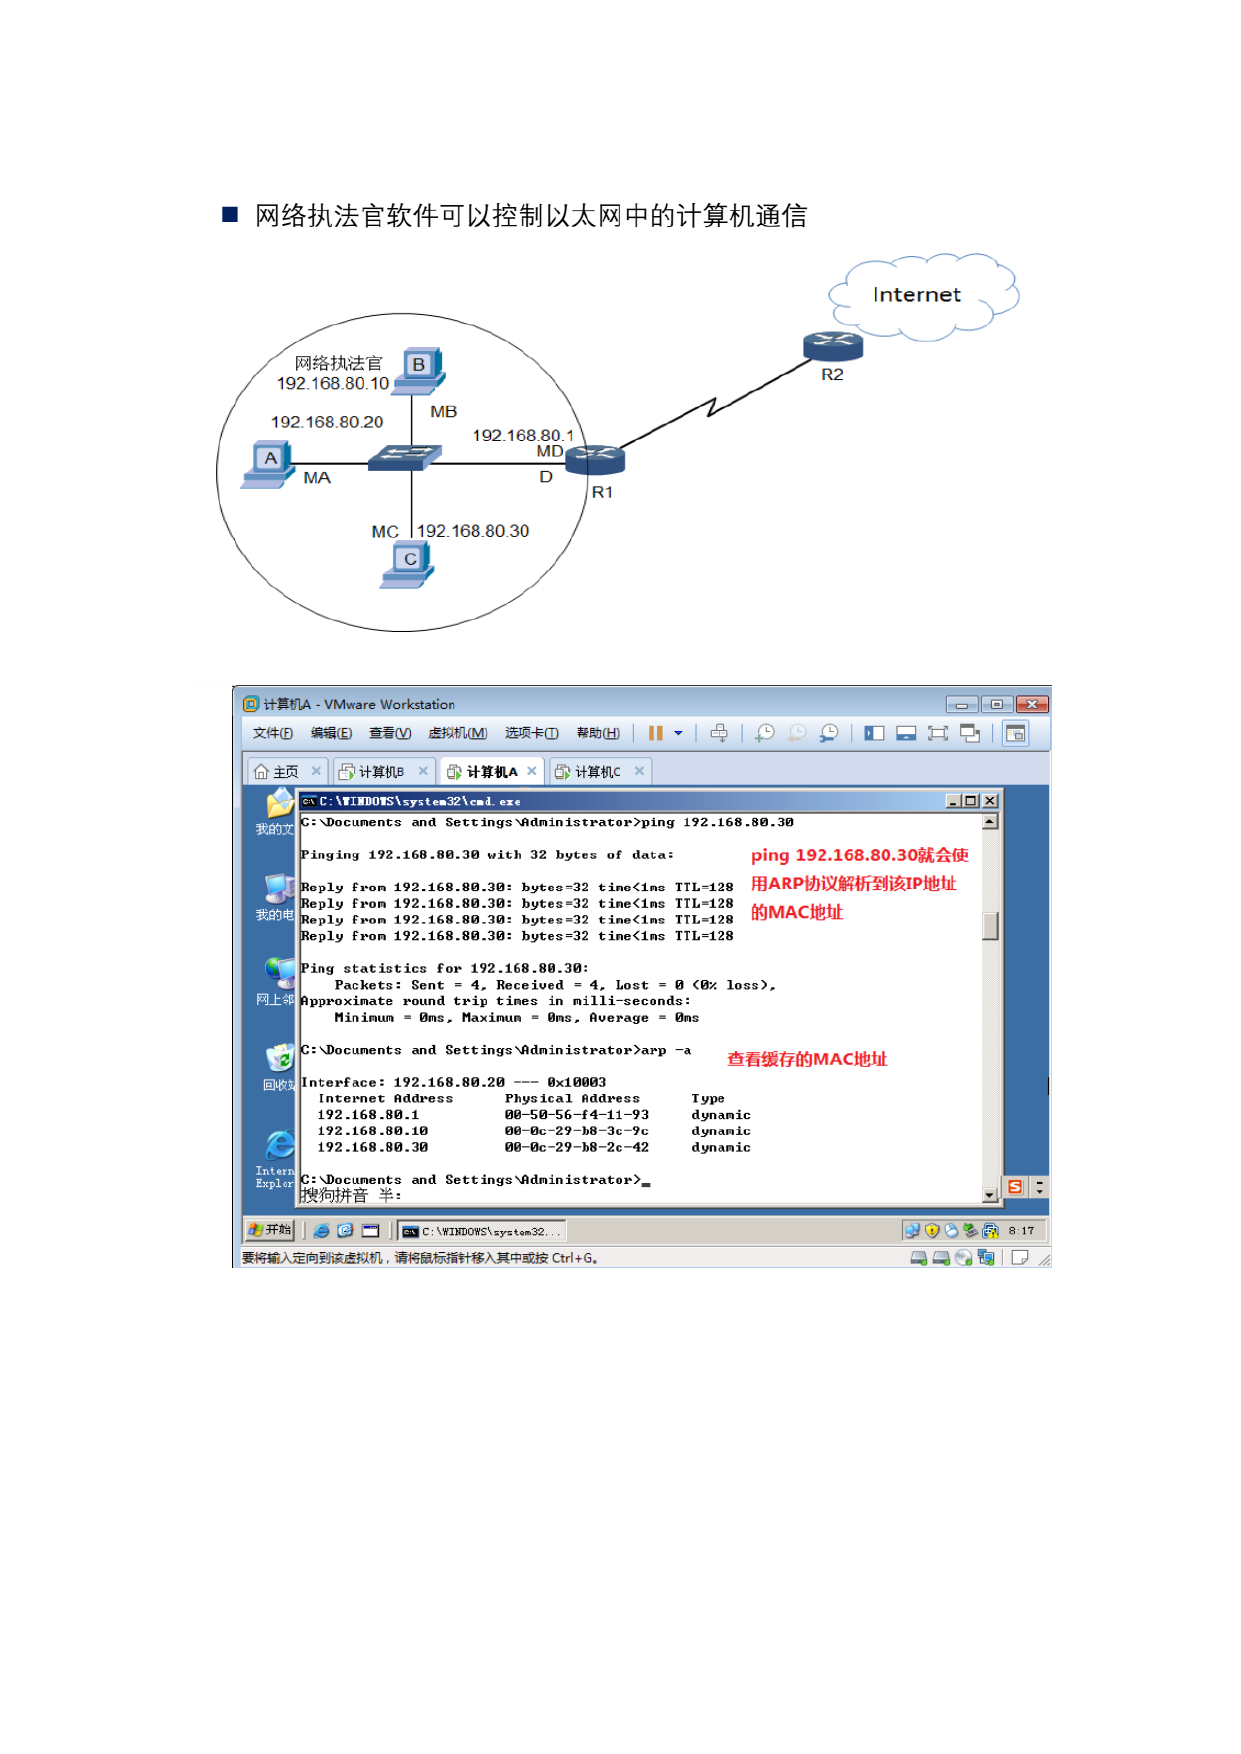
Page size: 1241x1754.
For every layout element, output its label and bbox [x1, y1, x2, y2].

picture [187, 682, 1052, 1268]
picture [187, 162, 1052, 669]
